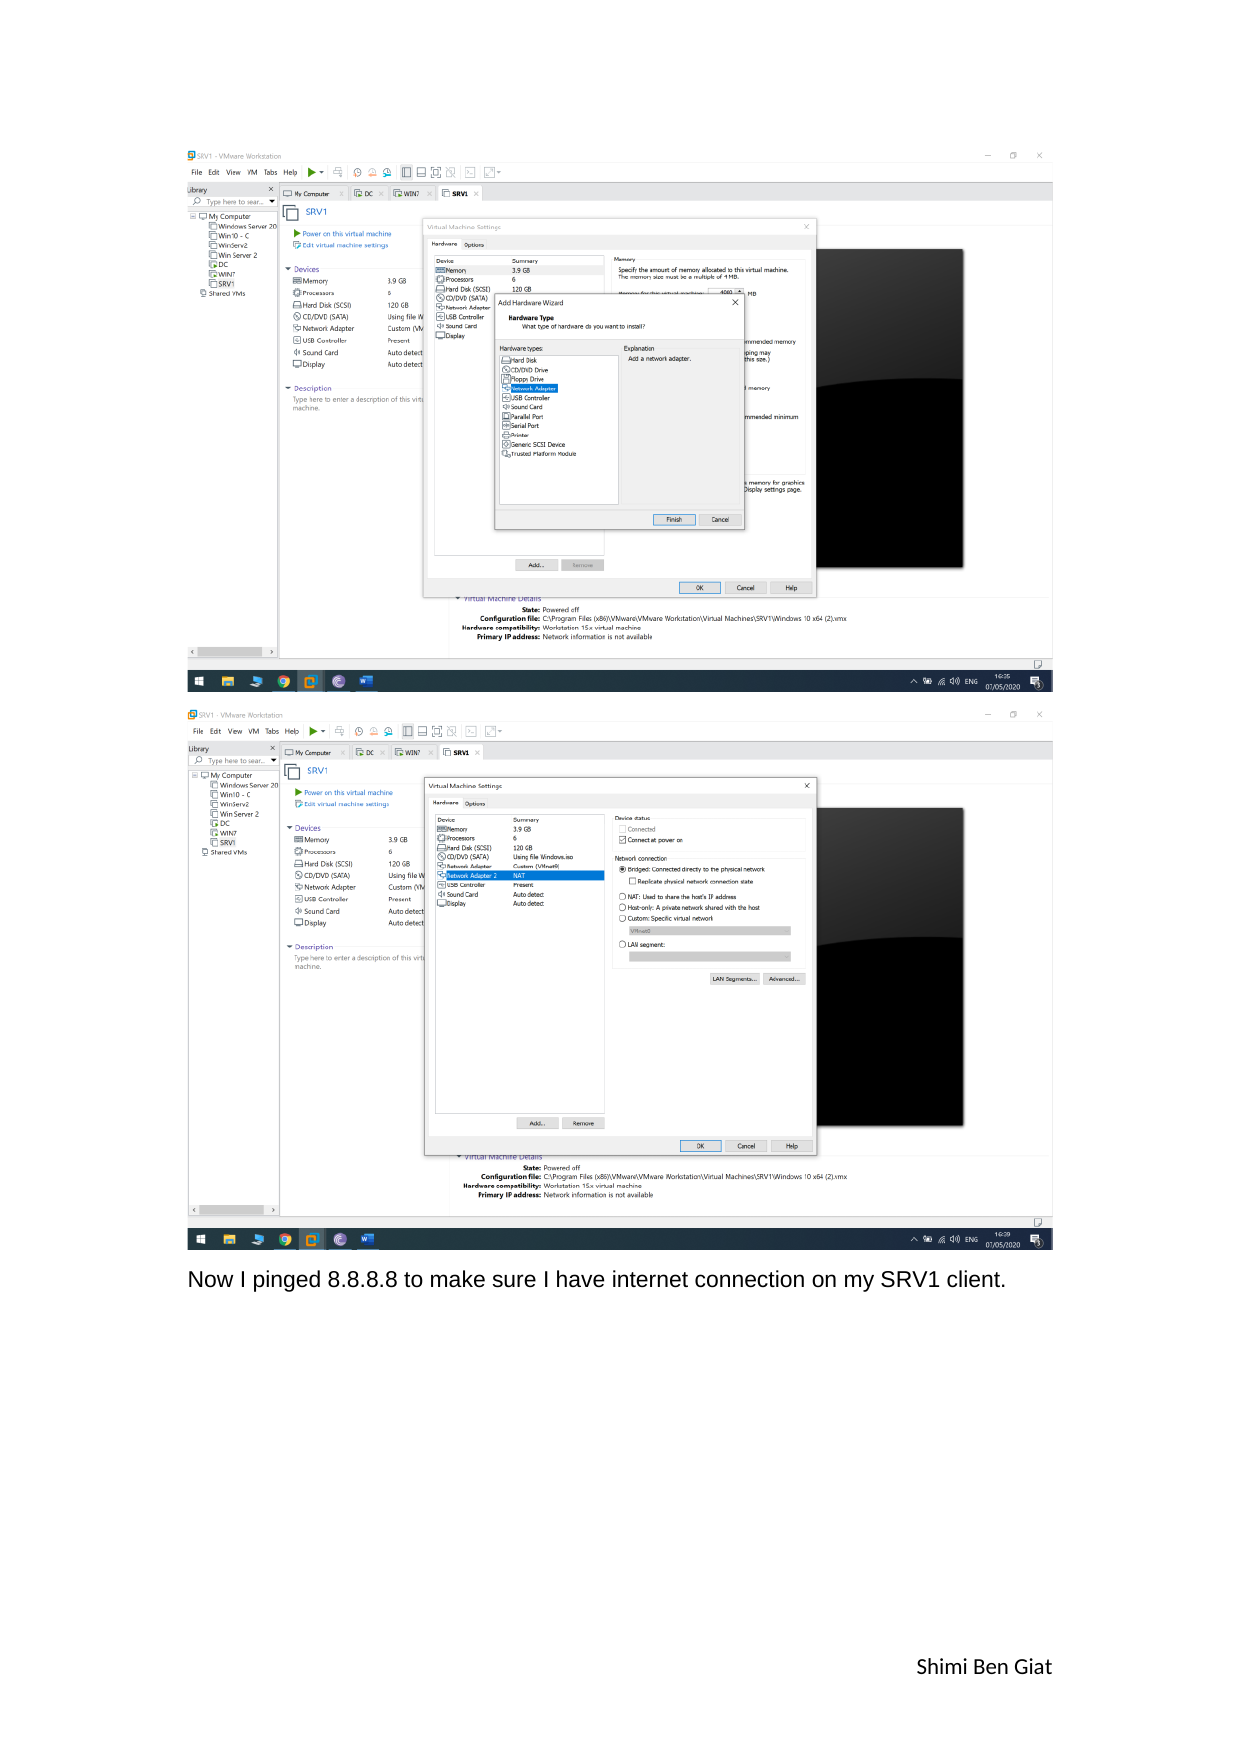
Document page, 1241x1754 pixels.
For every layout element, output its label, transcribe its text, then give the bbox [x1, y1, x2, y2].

picture [187, 708, 1053, 1250]
picture [187, 150, 1053, 692]
text Now I pinged 8.8.8.8 to make sure I have internet connection on my SRV1 client. [187, 1266, 1053, 1292]
